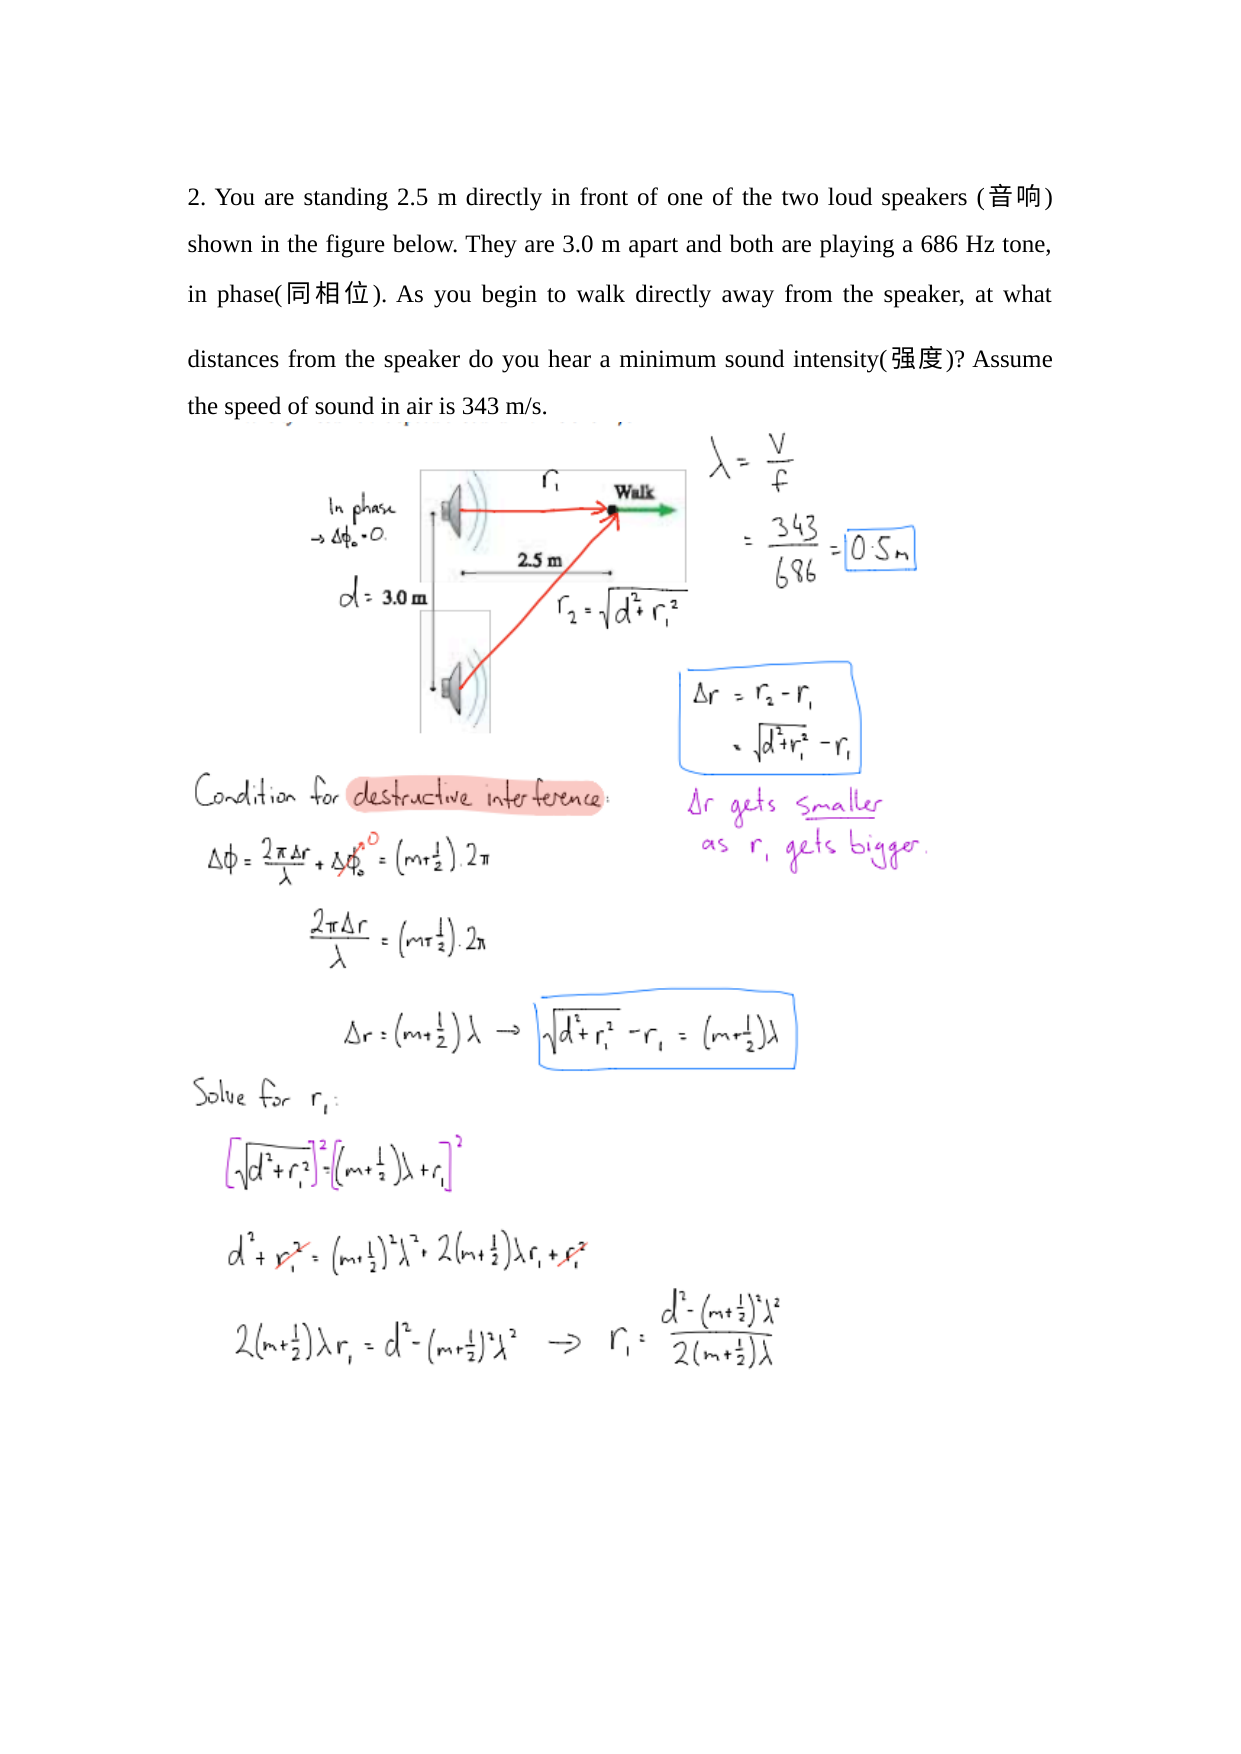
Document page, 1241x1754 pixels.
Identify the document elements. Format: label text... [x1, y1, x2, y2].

text 2. You are standing 2.5 m directly in front of one of the two loud speakers (音响) shown in the figure below. They are 3.0 m apart and both are playing a 686 Hz tone, in phase(同相位). As you begin to walk directly away from the speaker, at what distances from the speaker do you hear a minimum sound intensity(强度)? Assume the speed of sound in air is 343 m/s. [187, 162, 1053, 422]
